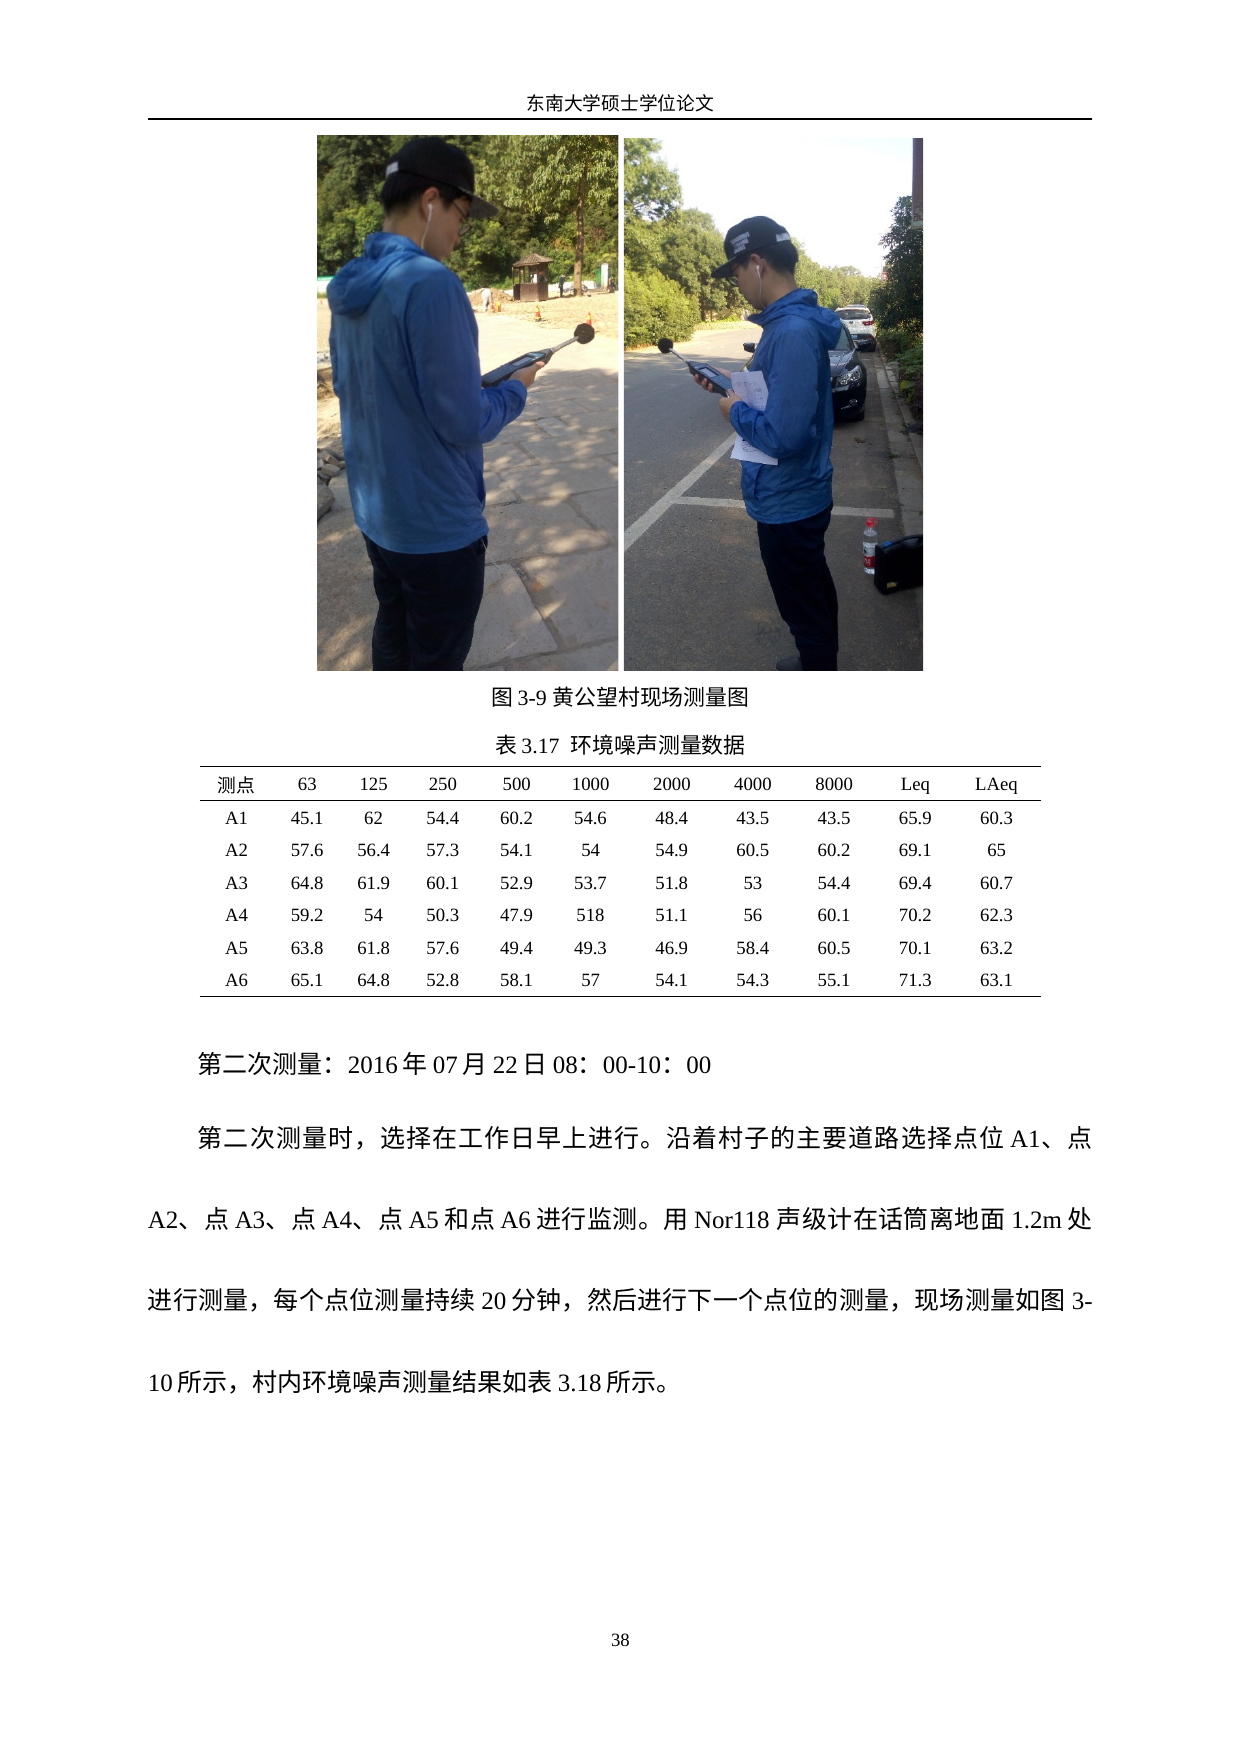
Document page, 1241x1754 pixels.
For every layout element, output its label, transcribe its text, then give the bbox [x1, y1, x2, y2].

table_cell 65.1 [273, 964, 341, 996]
table_cell 64.8 [341, 964, 406, 996]
table_cell 45.1 [273, 801, 341, 834]
table_cell 43.5 [790, 801, 878, 834]
table_cell A1 [200, 801, 273, 834]
table_header 125 [341, 767, 406, 800]
table_cell 63.1 [952, 964, 1041, 996]
picture [317, 135, 619, 671]
table_cell A3 [200, 866, 273, 899]
table_cell 60.2 [480, 801, 553, 834]
table_cell 60.3 [952, 801, 1041, 834]
table_header 63 [273, 767, 341, 800]
table_cell 54.3 [716, 964, 789, 996]
table_cell 69.4 [878, 866, 952, 899]
table_header 4000 [716, 767, 789, 800]
table_cell 60.2 [790, 834, 878, 866]
text 表3.17 环境噪声测量数据 [148, 728, 1092, 761]
table_cell 60.1 [790, 899, 878, 931]
table_cell 54 [553, 834, 627, 866]
table_cell 52.8 [406, 964, 479, 996]
table_cell 518 [553, 899, 627, 931]
table_cell 65 [952, 834, 1041, 866]
table_cell 54.6 [553, 801, 627, 834]
table_cell 63.2 [952, 931, 1041, 964]
text 第二次测量：2016年07月22日08：00-10：00 [148, 1030, 1092, 1095]
table_cell 46.9 [627, 931, 716, 964]
table_cell 59.2 [273, 899, 341, 931]
table_cell 62.3 [952, 899, 1041, 931]
table_cell 70.1 [878, 931, 952, 964]
table_cell 71.3 [878, 964, 952, 996]
table_cell 70.2 [878, 899, 952, 931]
table_cell 65.9 [878, 801, 952, 834]
table_cell A5 [200, 931, 273, 964]
table_cell 51.8 [627, 866, 716, 899]
table_cell 54.4 [790, 866, 878, 899]
table_cell 61.8 [341, 931, 406, 964]
table_cell 57.6 [273, 834, 341, 866]
table_cell 47.9 [480, 899, 553, 931]
table_cell 49.4 [480, 931, 553, 964]
table_cell 69.1 [878, 834, 952, 866]
table_cell 51.1 [627, 899, 716, 931]
table_cell 60.1 [406, 866, 479, 899]
table_header 500 [480, 767, 553, 800]
table_cell 54.1 [480, 834, 553, 866]
table_cell 60.5 [790, 931, 878, 964]
table_header Leq [878, 767, 952, 800]
table_cell 63.8 [273, 931, 341, 964]
table_header 250 [406, 767, 479, 800]
table_cell 62 [341, 801, 406, 834]
picture [623, 138, 924, 671]
table_cell 53 [716, 866, 789, 899]
table_cell A4 [200, 899, 273, 931]
table_cell 64.8 [273, 866, 341, 899]
table_cell 57.3 [406, 834, 479, 866]
table_cell A6 [200, 964, 273, 996]
table_cell 60.7 [952, 866, 1041, 899]
table_cell 57 [553, 964, 627, 996]
table_cell 53.7 [553, 866, 627, 899]
table_cell 43.5 [716, 801, 789, 834]
text 第二次测量时，选择在工作日早上进行。沿着村子的主要道路选择点位A1、点A2、点A3、点A4、点A5和点A6进行监测。用Nor118 声级计在话筒离地面1.2m处进行测量，每个点位测量持续20分钟，然后进行下一个点位的测量，现场测量如图3-10所示，村内环境噪声测量结果如表3.18所示。 [148, 1104, 1092, 1413]
table_cell 52.9 [480, 866, 553, 899]
table_cell 61.9 [341, 866, 406, 899]
table_header 2000 [627, 767, 716, 800]
table_cell 49.3 [553, 931, 627, 964]
table_cell 50.3 [406, 899, 479, 931]
table_header 测点 [200, 767, 273, 800]
table_cell 54.9 [627, 834, 716, 866]
table_header LAeq [952, 767, 1041, 800]
table_cell 60.5 [716, 834, 789, 866]
table_cell 58.1 [480, 964, 553, 996]
table_cell 55.1 [790, 964, 878, 996]
table_cell 48.4 [627, 801, 716, 834]
table_cell 57.6 [406, 931, 479, 964]
table_cell 58.4 [716, 931, 789, 964]
text 图3-9 黄公望村现场测量图 [148, 679, 1092, 712]
table_header 1000 [553, 767, 627, 800]
table_header 8000 [790, 767, 878, 800]
table_cell 56 [716, 899, 789, 931]
table_cell 54.1 [627, 964, 716, 996]
table_cell 54 [341, 899, 406, 931]
table_cell A2 [200, 834, 273, 866]
table_cell 56.4 [341, 834, 406, 866]
table_cell 54.4 [406, 801, 479, 834]
